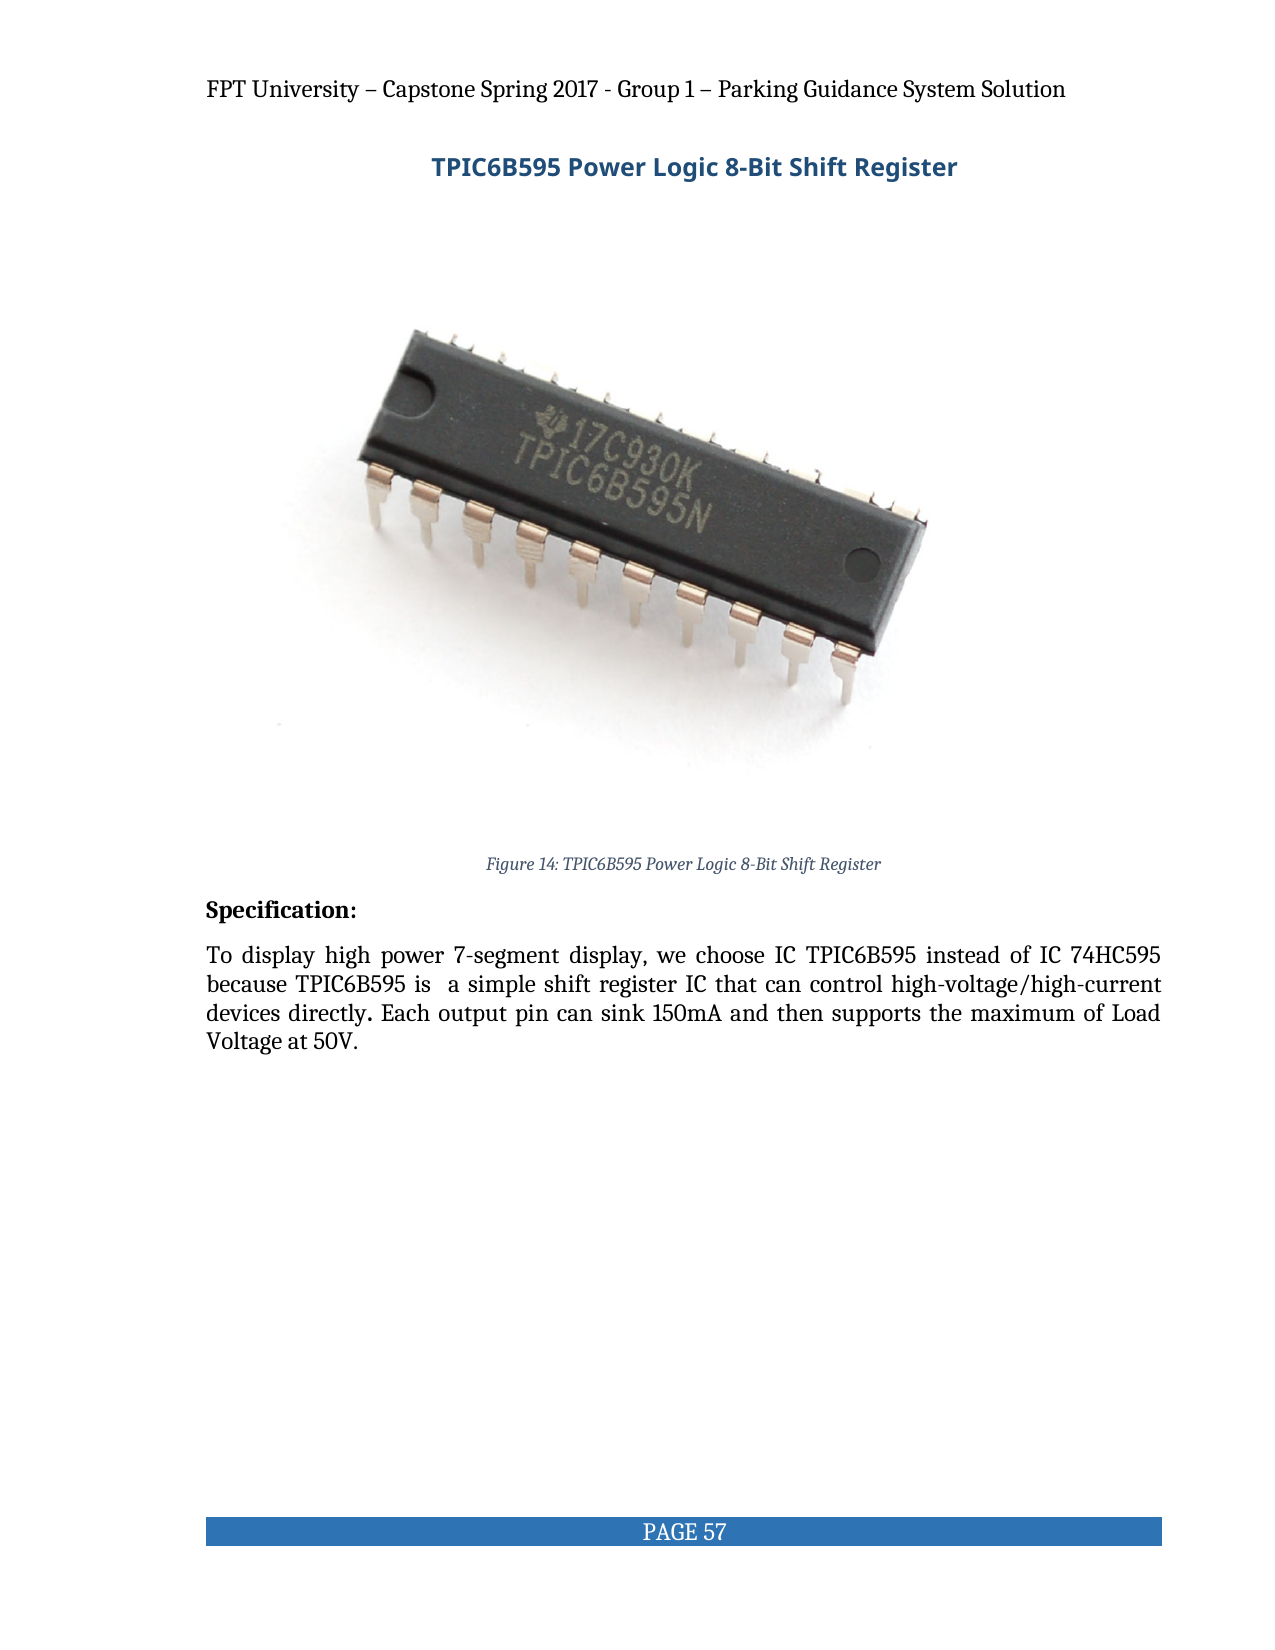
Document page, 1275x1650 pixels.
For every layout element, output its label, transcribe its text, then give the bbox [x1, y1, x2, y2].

subtitle TPIC6B595 Power Logic 8-Bit Shift Register [356, 150, 1162, 184]
picture [206, 196, 1060, 837]
text Specification: [206, 896, 1162, 924]
text To display high power 7-segment display, we choose IC TPIC6B595 instead of IC 74HC595 because TPIC6B595 is a simple shift register IC that can control high-voltage/high-current devices directly. Each output pin can sink 150mA and then supports the maximum of Load Voltage at 50V. [206, 941, 1162, 1056]
text Figure 14: TPIC6B595 Power Logic 8-Bit Shift Register [206, 853, 1162, 875]
